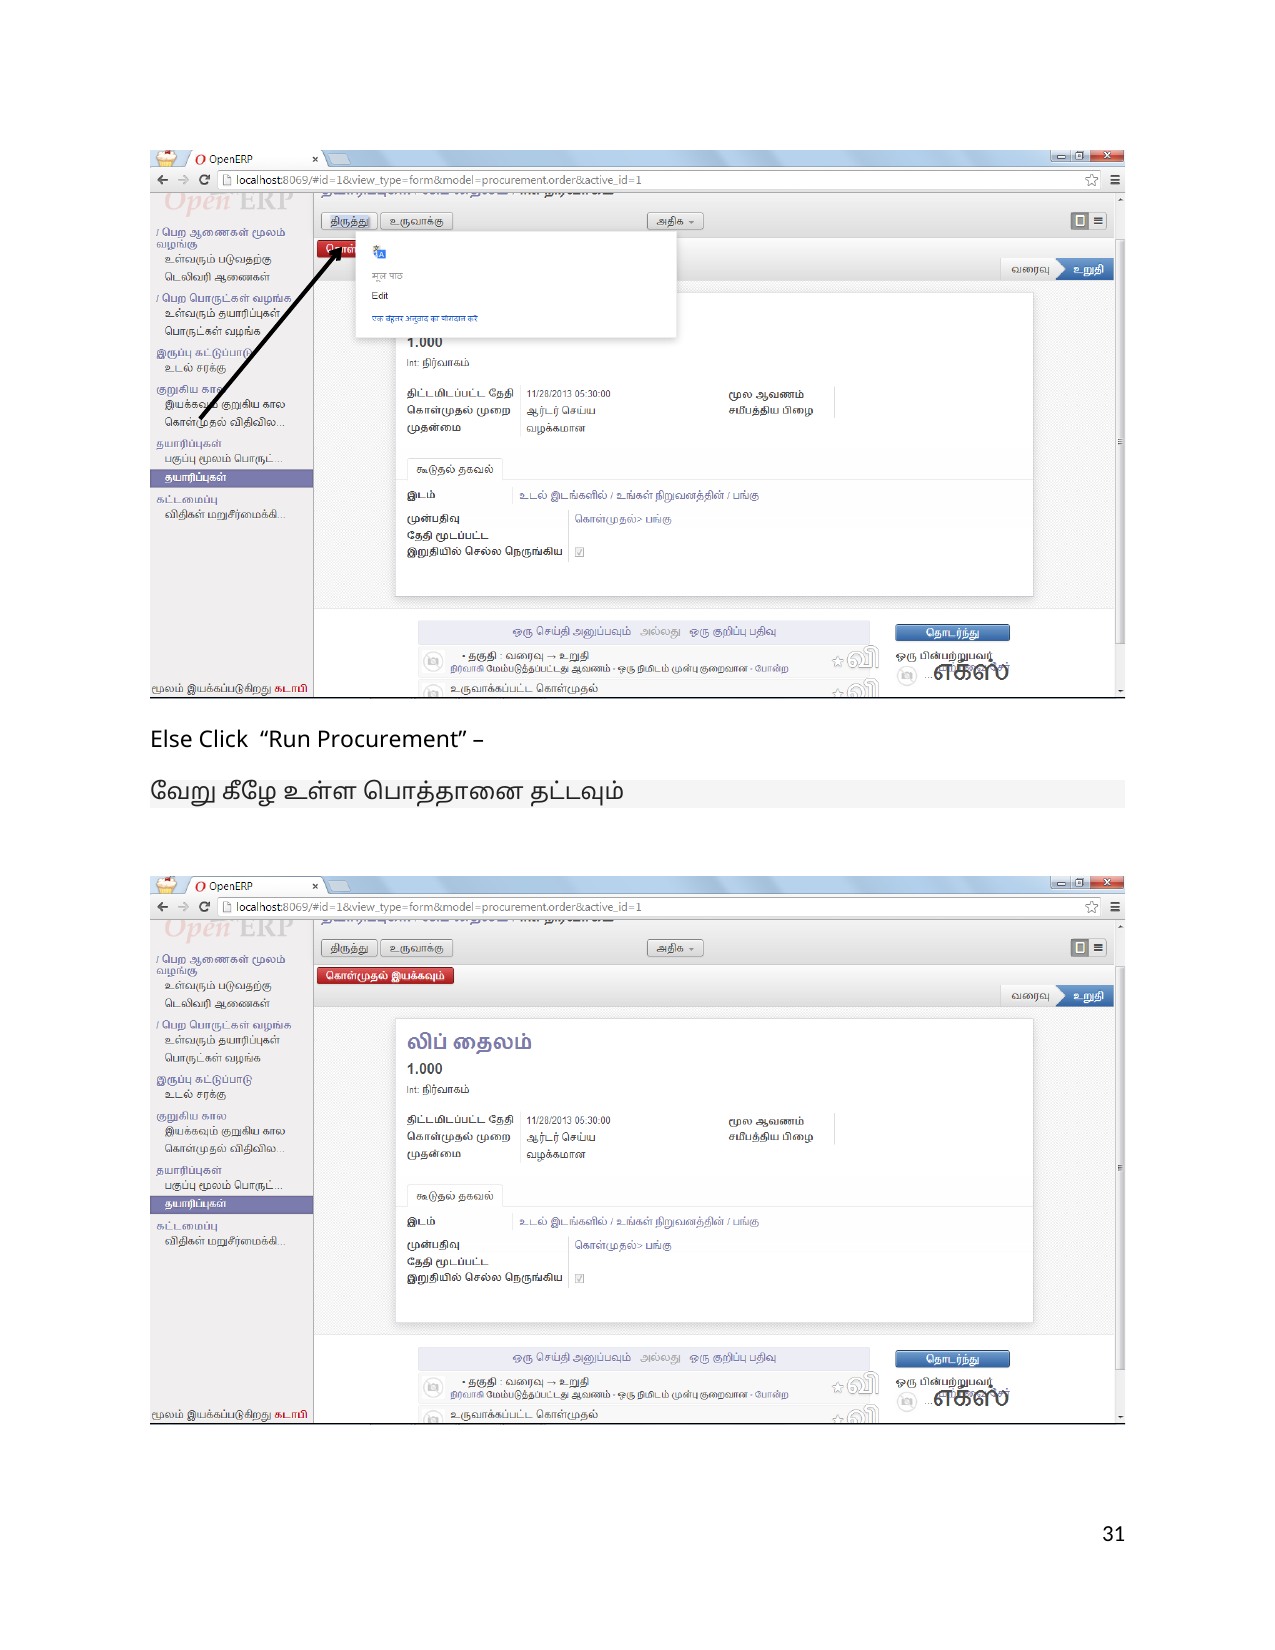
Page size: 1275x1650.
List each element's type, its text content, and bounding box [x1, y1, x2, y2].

text Else Click “Run Procurement” – [150, 723, 1125, 754]
text வேறு கீழே உள்ள பொத்தானை தட்டவும் [150, 780, 1125, 808]
picture [150, 150, 1125, 699]
picture [150, 876, 1125, 1425]
